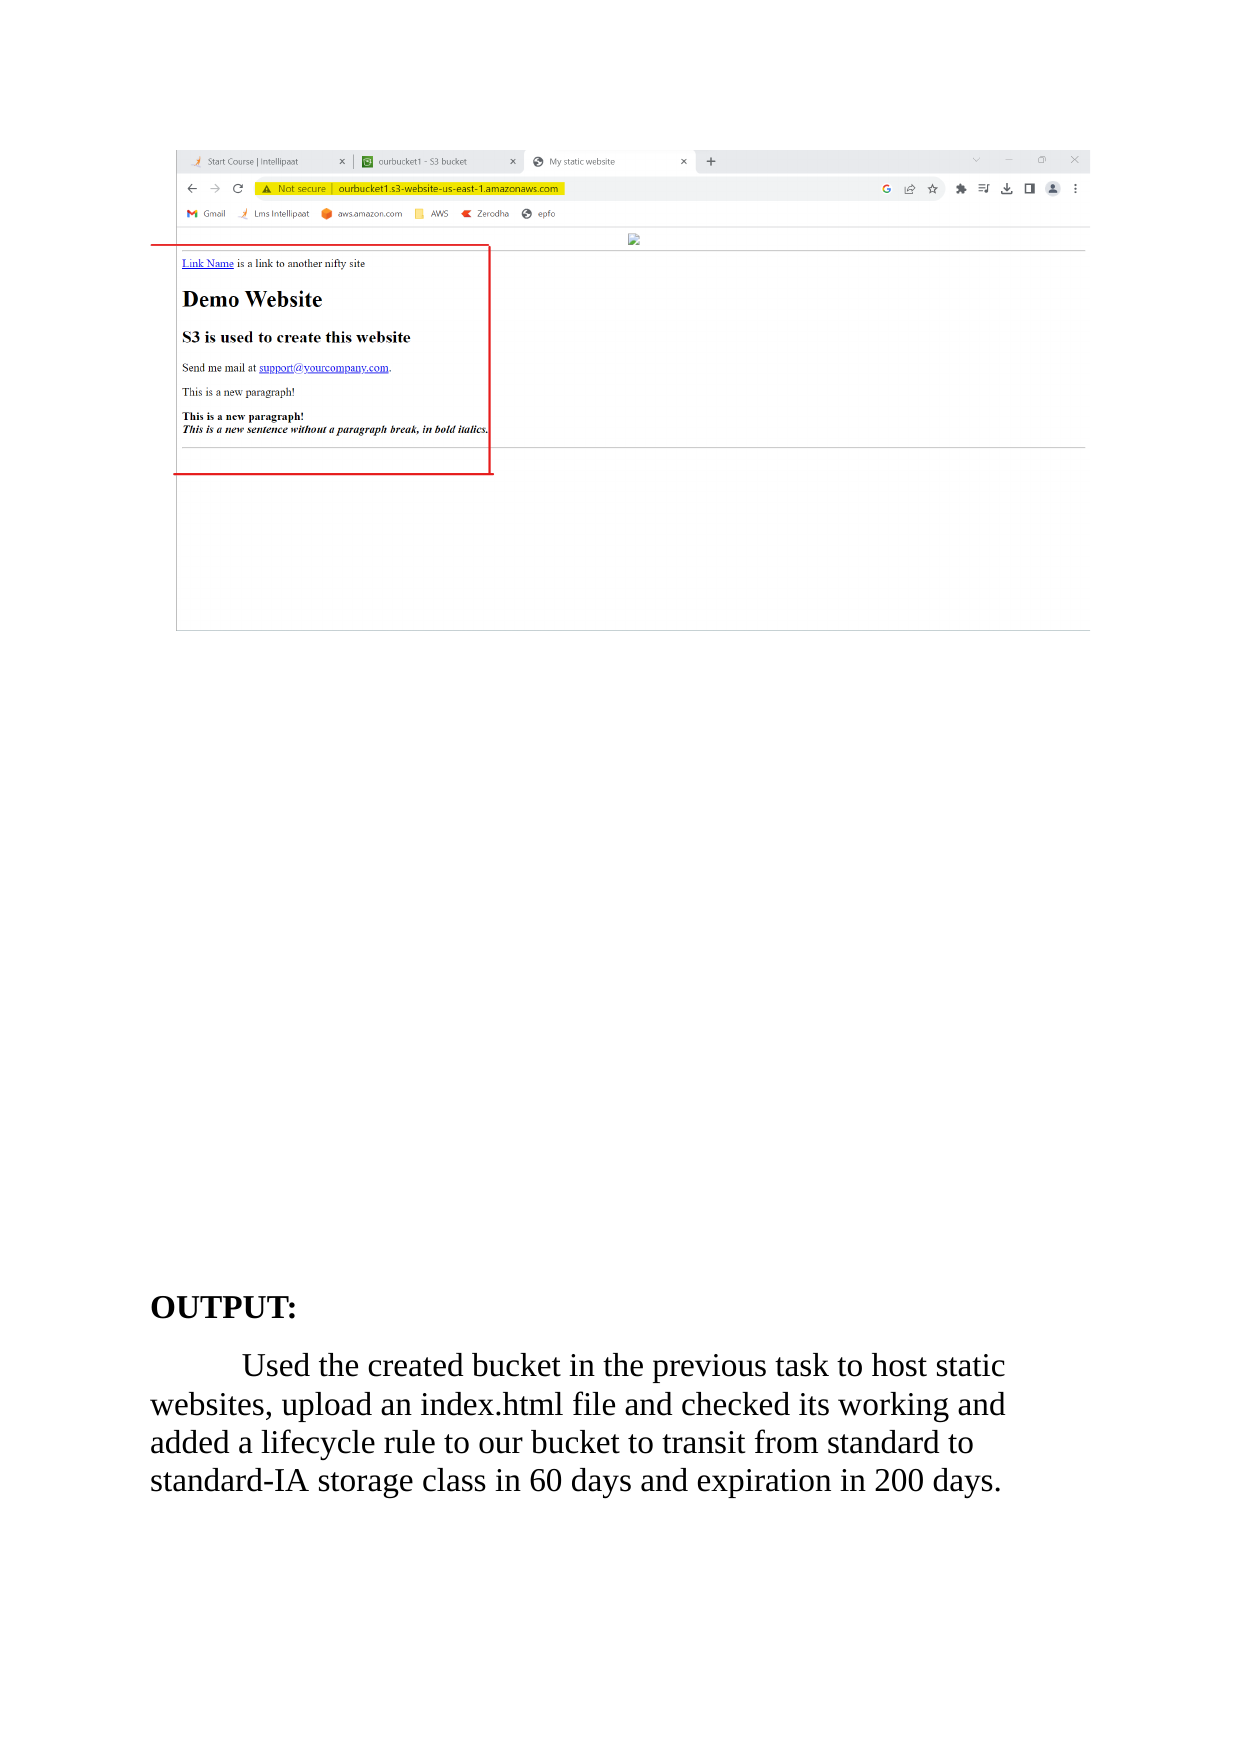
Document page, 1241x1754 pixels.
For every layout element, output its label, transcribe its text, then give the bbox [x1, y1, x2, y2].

picture [150, 150, 1091, 631]
text OUTPUT: [150, 1287, 1090, 1326]
text Used the created bucket in the previous task to host static websites, upload an index.html file and checked its working and added a lifecycle rule to our bucket to transit from standard to standard-IA storage class in 60 days and expiration in 200 days. [150, 1345, 1090, 1499]
